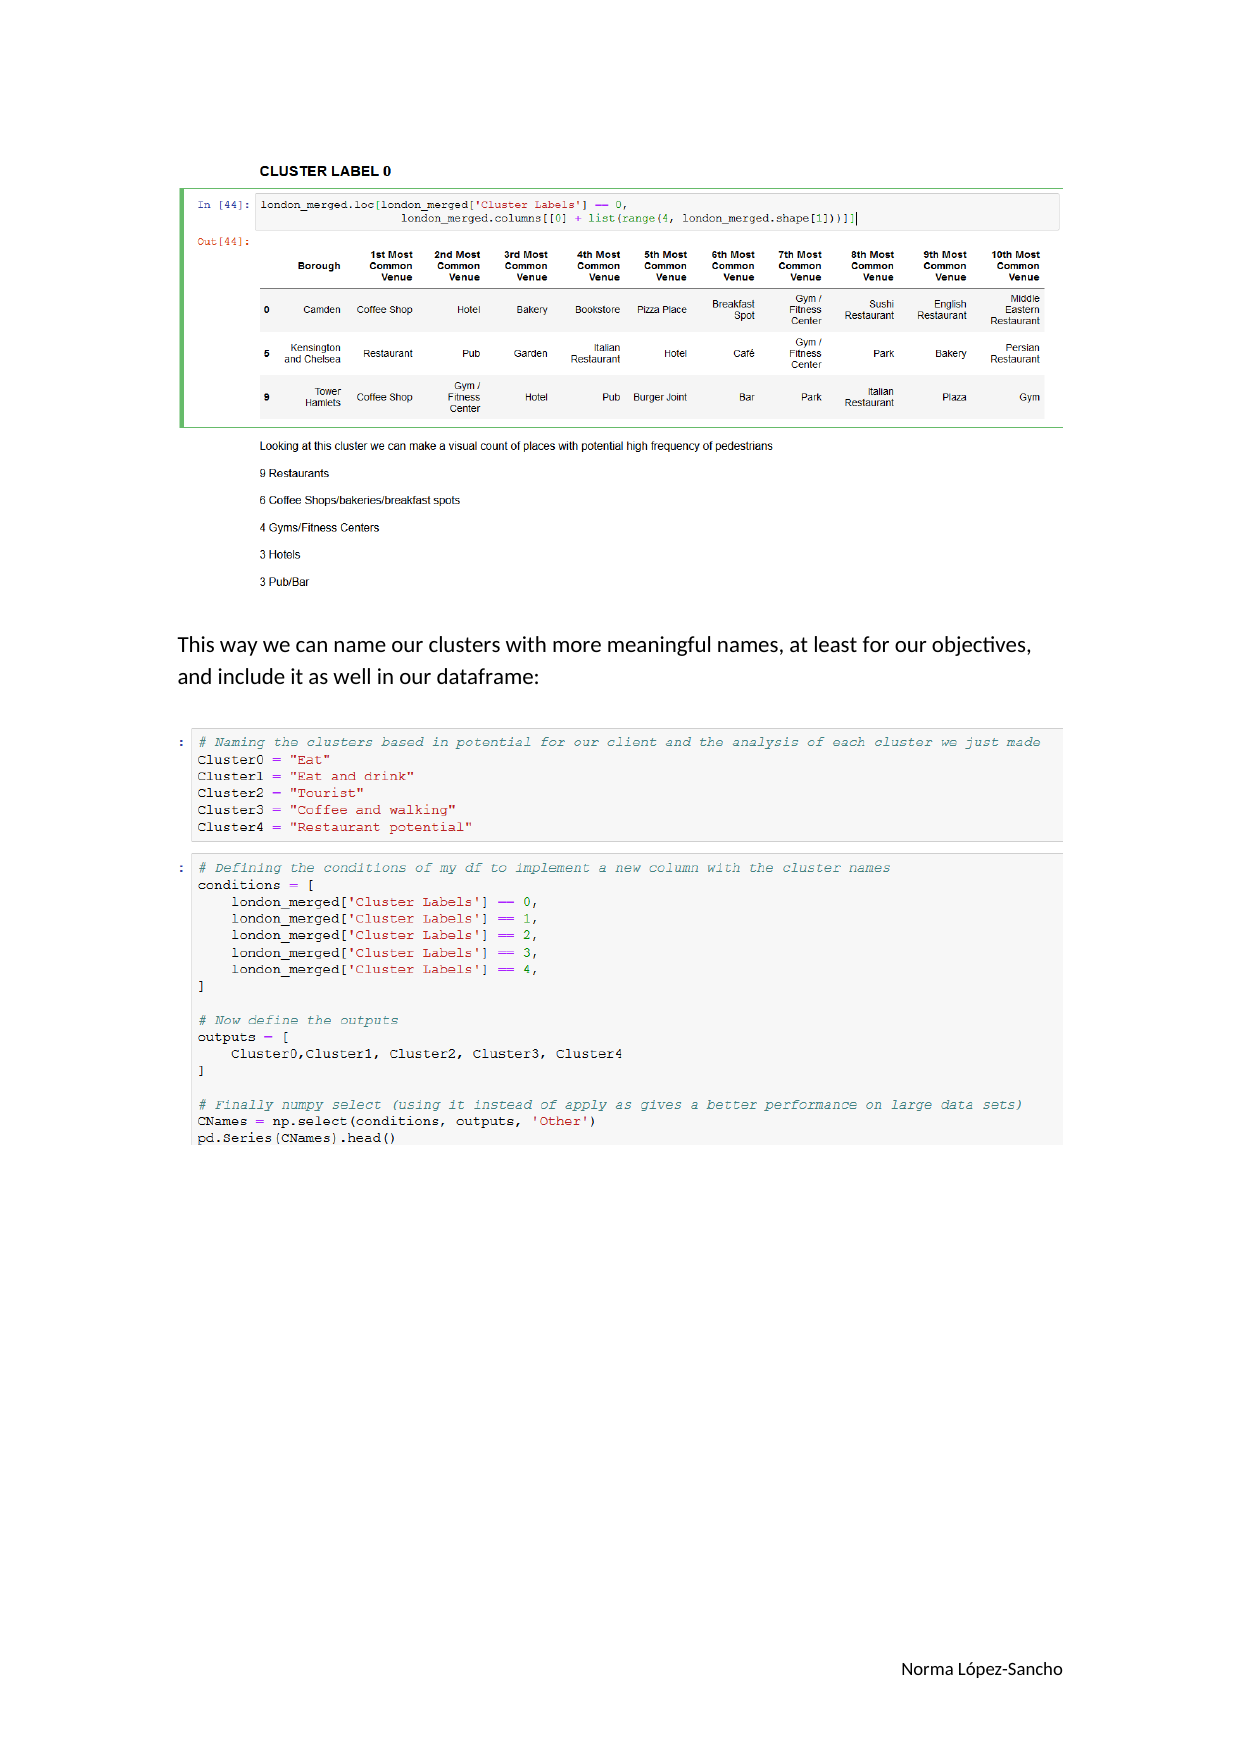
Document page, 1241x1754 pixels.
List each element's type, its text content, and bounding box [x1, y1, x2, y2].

picture [177, 715, 1063, 1145]
text This way we can name our clusters with more meaningful names, at least for our objectives, and include it as well in our dataframe: [177, 630, 1063, 691]
picture [177, 147, 1063, 606]
